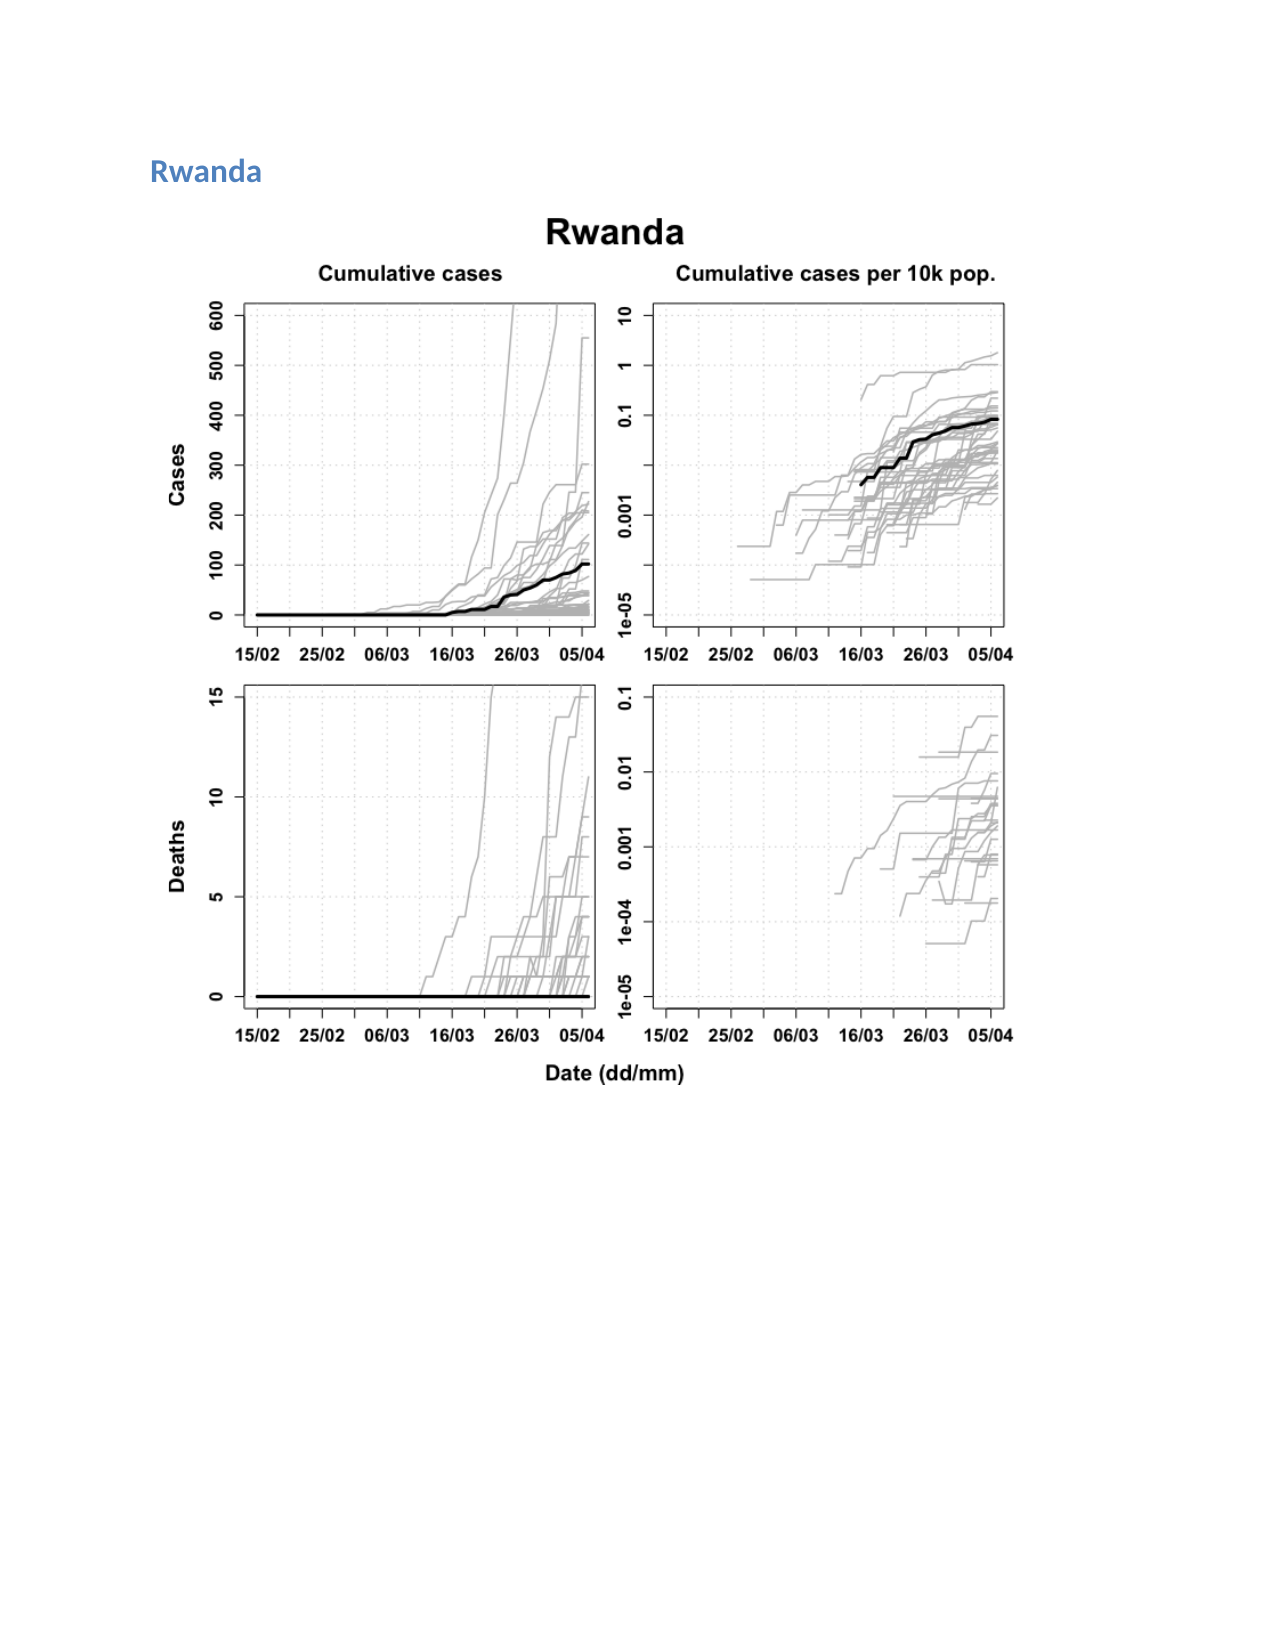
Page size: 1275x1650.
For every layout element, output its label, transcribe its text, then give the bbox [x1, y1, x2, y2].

picture [168, 209, 1044, 1085]
subtitle Rwanda [150, 150, 1125, 191]
